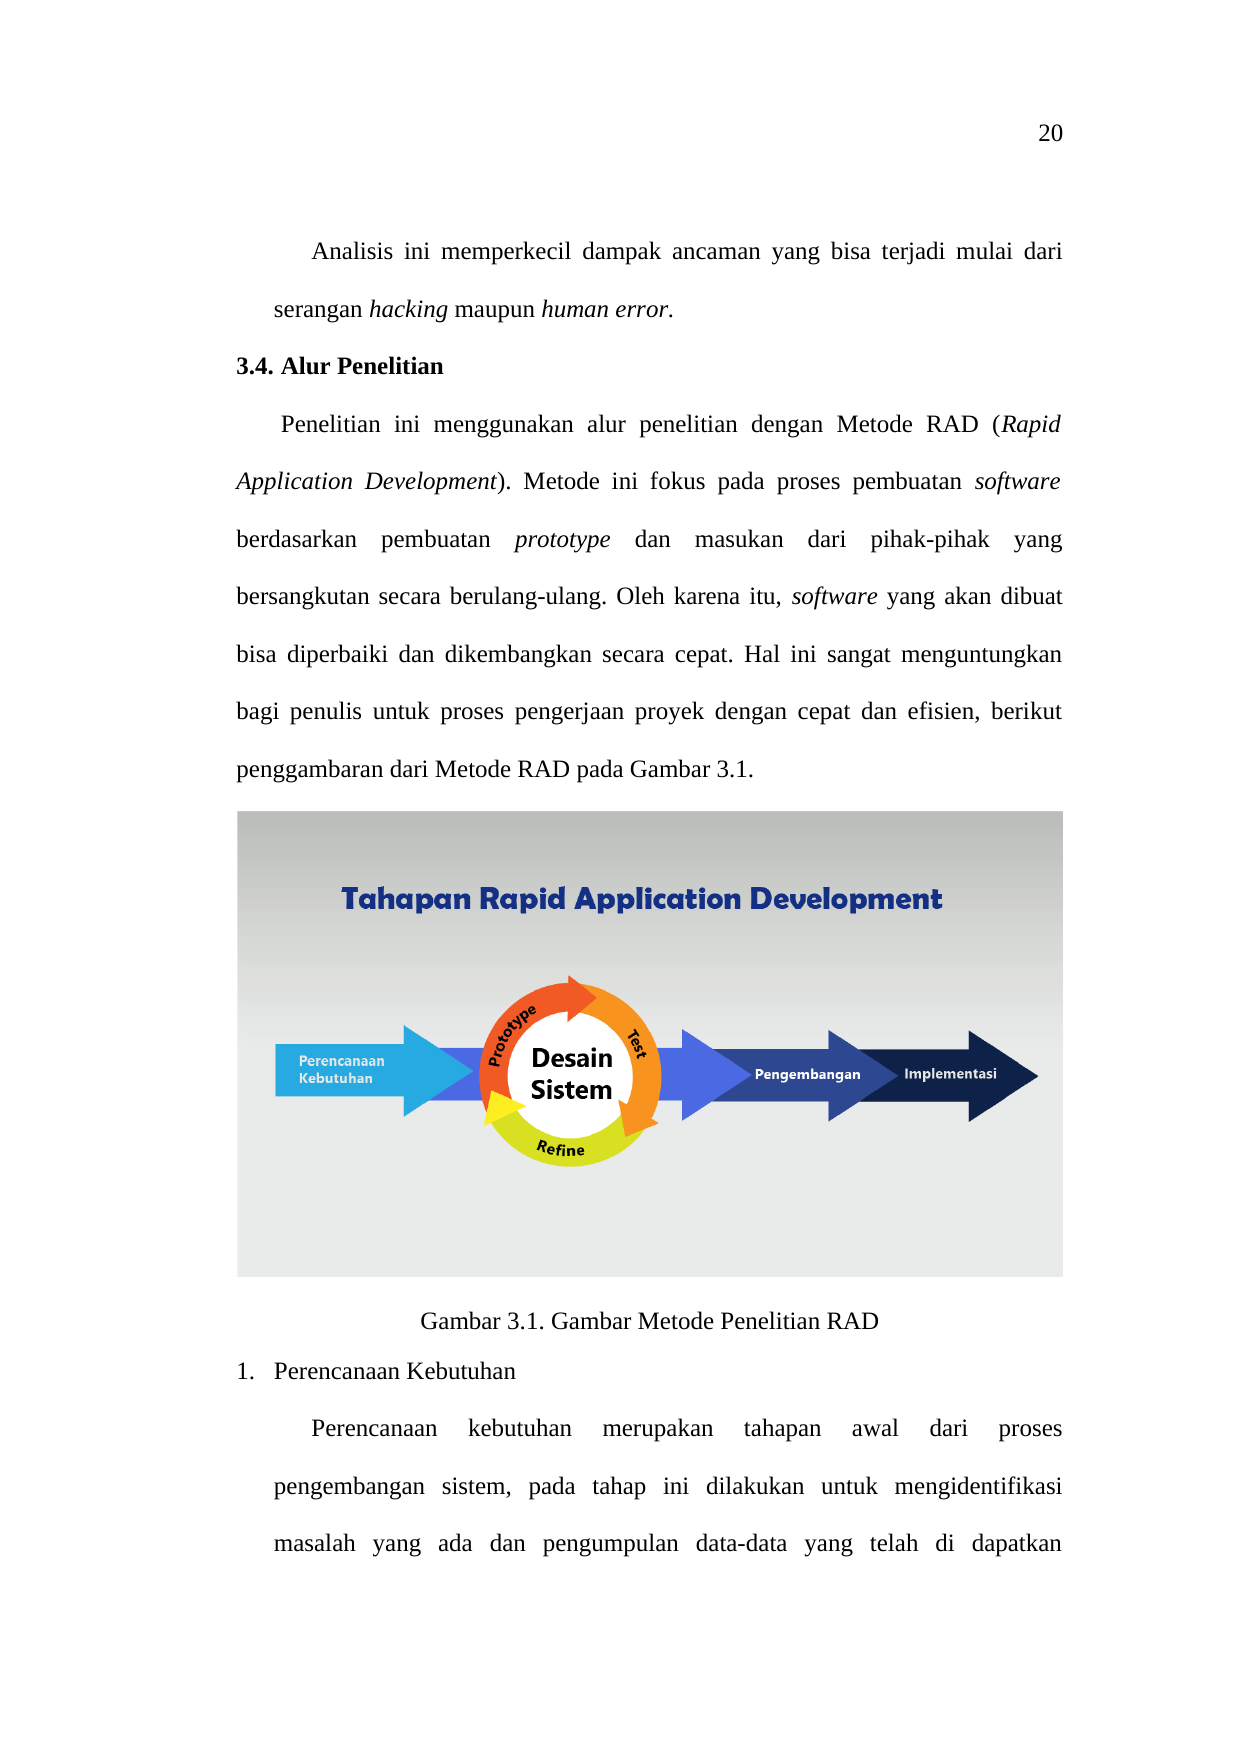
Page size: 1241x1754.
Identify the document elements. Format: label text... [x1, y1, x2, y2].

list Perencanaan Kebutuhan [236, 1356, 1063, 1385]
text Penelitian ini menggunakan alur penelitian dengan Metode RAD (Rapid Application Development). Metode ini fokus pada proses pembuatan software berdasarkan pembuatan prototype dan masukan dari pihak-pihak yang bersangkutan secara berulang-ulang. Oleh karena itu, software yang akan dibuat bisa diperbaiki dan dikembangkan secara cepat. Hal ini sangat menguntungkan bagi penulis untuk proses pengerjaan proyek dengan cepat dan efisien, berikut penggambaran dari Metode RAD pada Gambar 3.1. [236, 409, 1063, 782]
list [274, 1413, 1063, 1557]
text Gambar 3.1. Gambar Metode Penelitian RAD [236, 1306, 1063, 1335]
subtitle Alur Penelitian [236, 351, 1063, 380]
picture [236, 811, 1064, 1278]
list Analisis ini memperkecil dampak ancaman yang bisa terjadi mulai dari serangan hacking maupun human error. [274, 236, 1063, 322]
